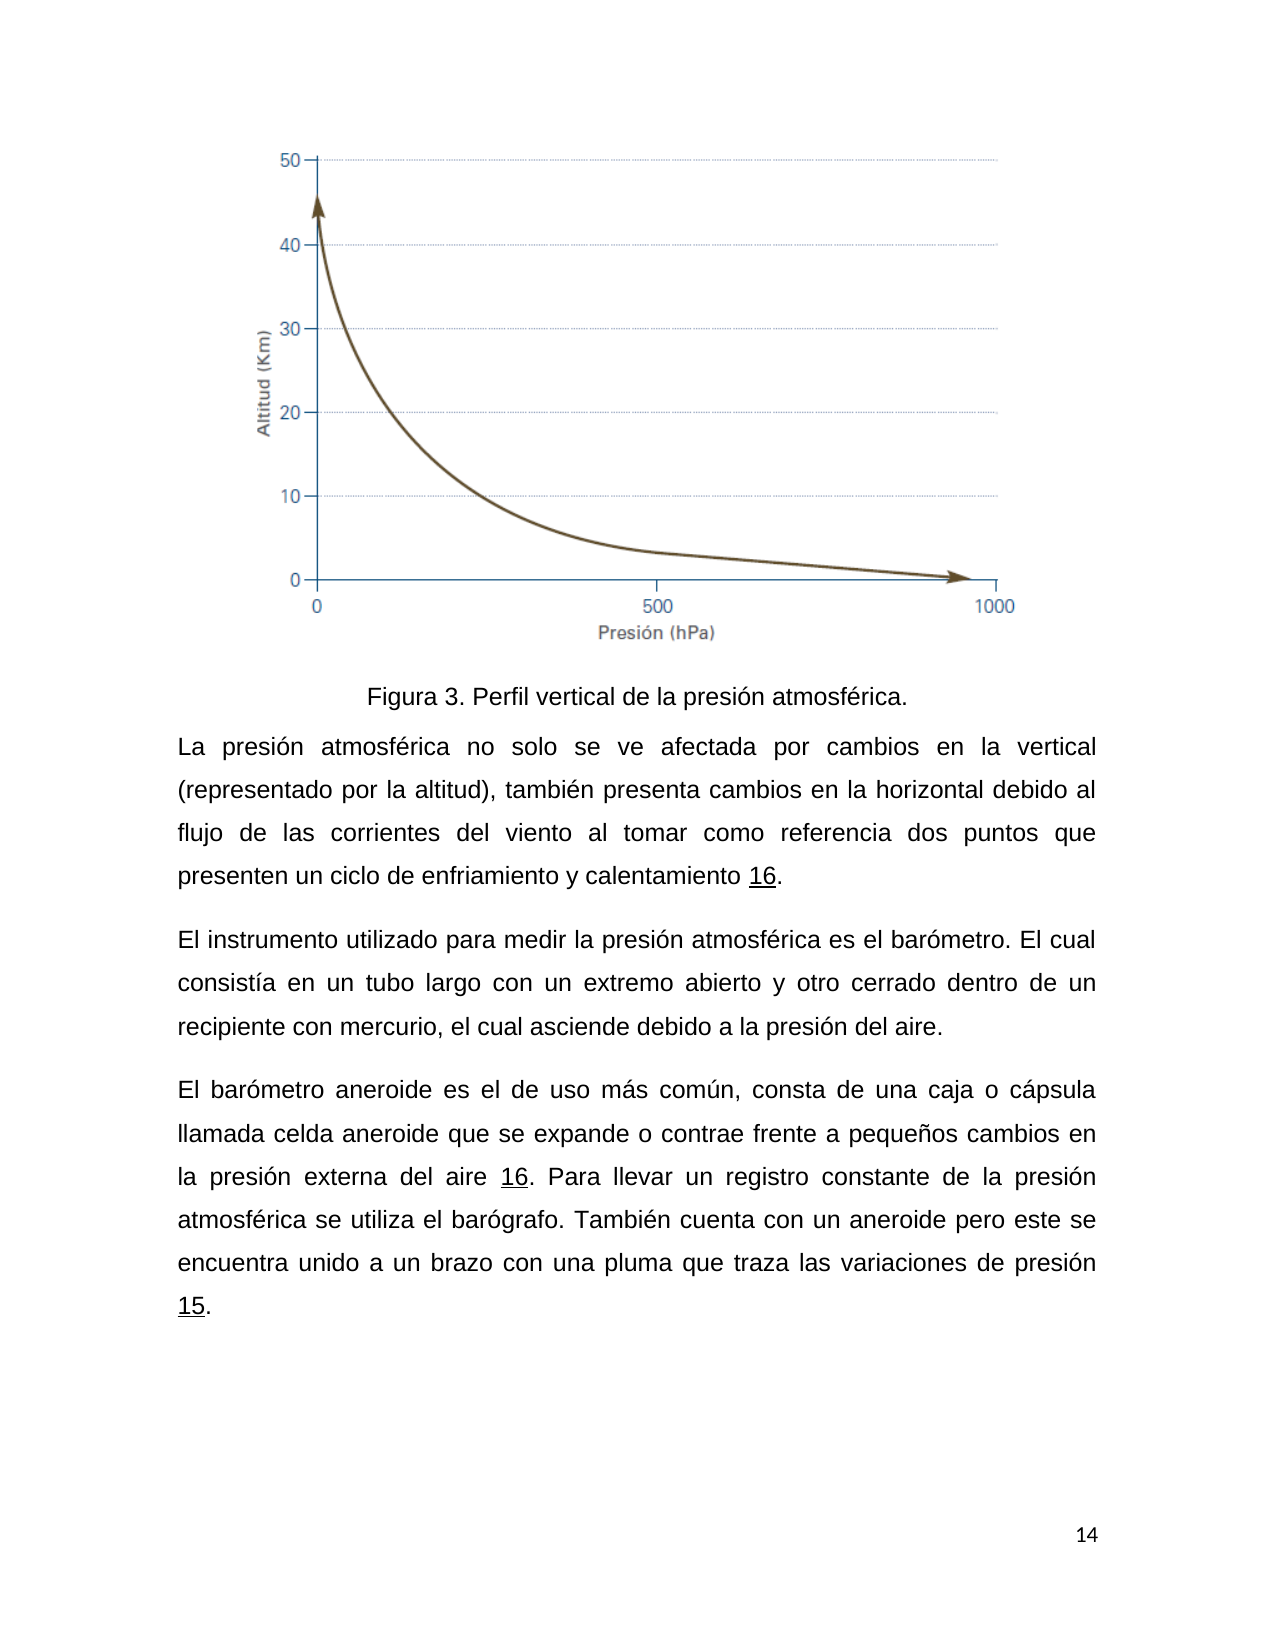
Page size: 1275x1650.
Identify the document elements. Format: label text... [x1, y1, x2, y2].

text Figura 3. Perfil vertical de la presión atmosférica. [177, 682, 1098, 711]
picture [257, 147, 1018, 648]
text La presión atmosférica no solo se ve afectada por cambios en la vertical (representado por la altitud), también presenta cambios en la horizontal debido al flujo de las corrientes del viento al tomar como referencia dos puntos que presenten un ciclo de enfriamiento y calentamiento . [177, 732, 1098, 890]
text El barómetro aneroide es el de uso más común, consta de una caja o cápsula llamada celda aneroide que se expande o contrae frente a pequeños cambios en la presión externa del aire . Para llevar un registro constante de la presión atmosférica se utiliza el barógrafo. También cuenta con un aneroide pero este se encuentra unido a un brazo con una pluma que traza las variaciones de presión . [177, 1076, 1098, 1320]
text El instrumento utilizado para medir la presión atmosférica es el barómetro. El cual consistía en un tubo largo con un extremo abierto y otro cerrado dentro de un recipiente con mercurio, el cual asciende debido a la presión del aire. [177, 925, 1098, 1040]
